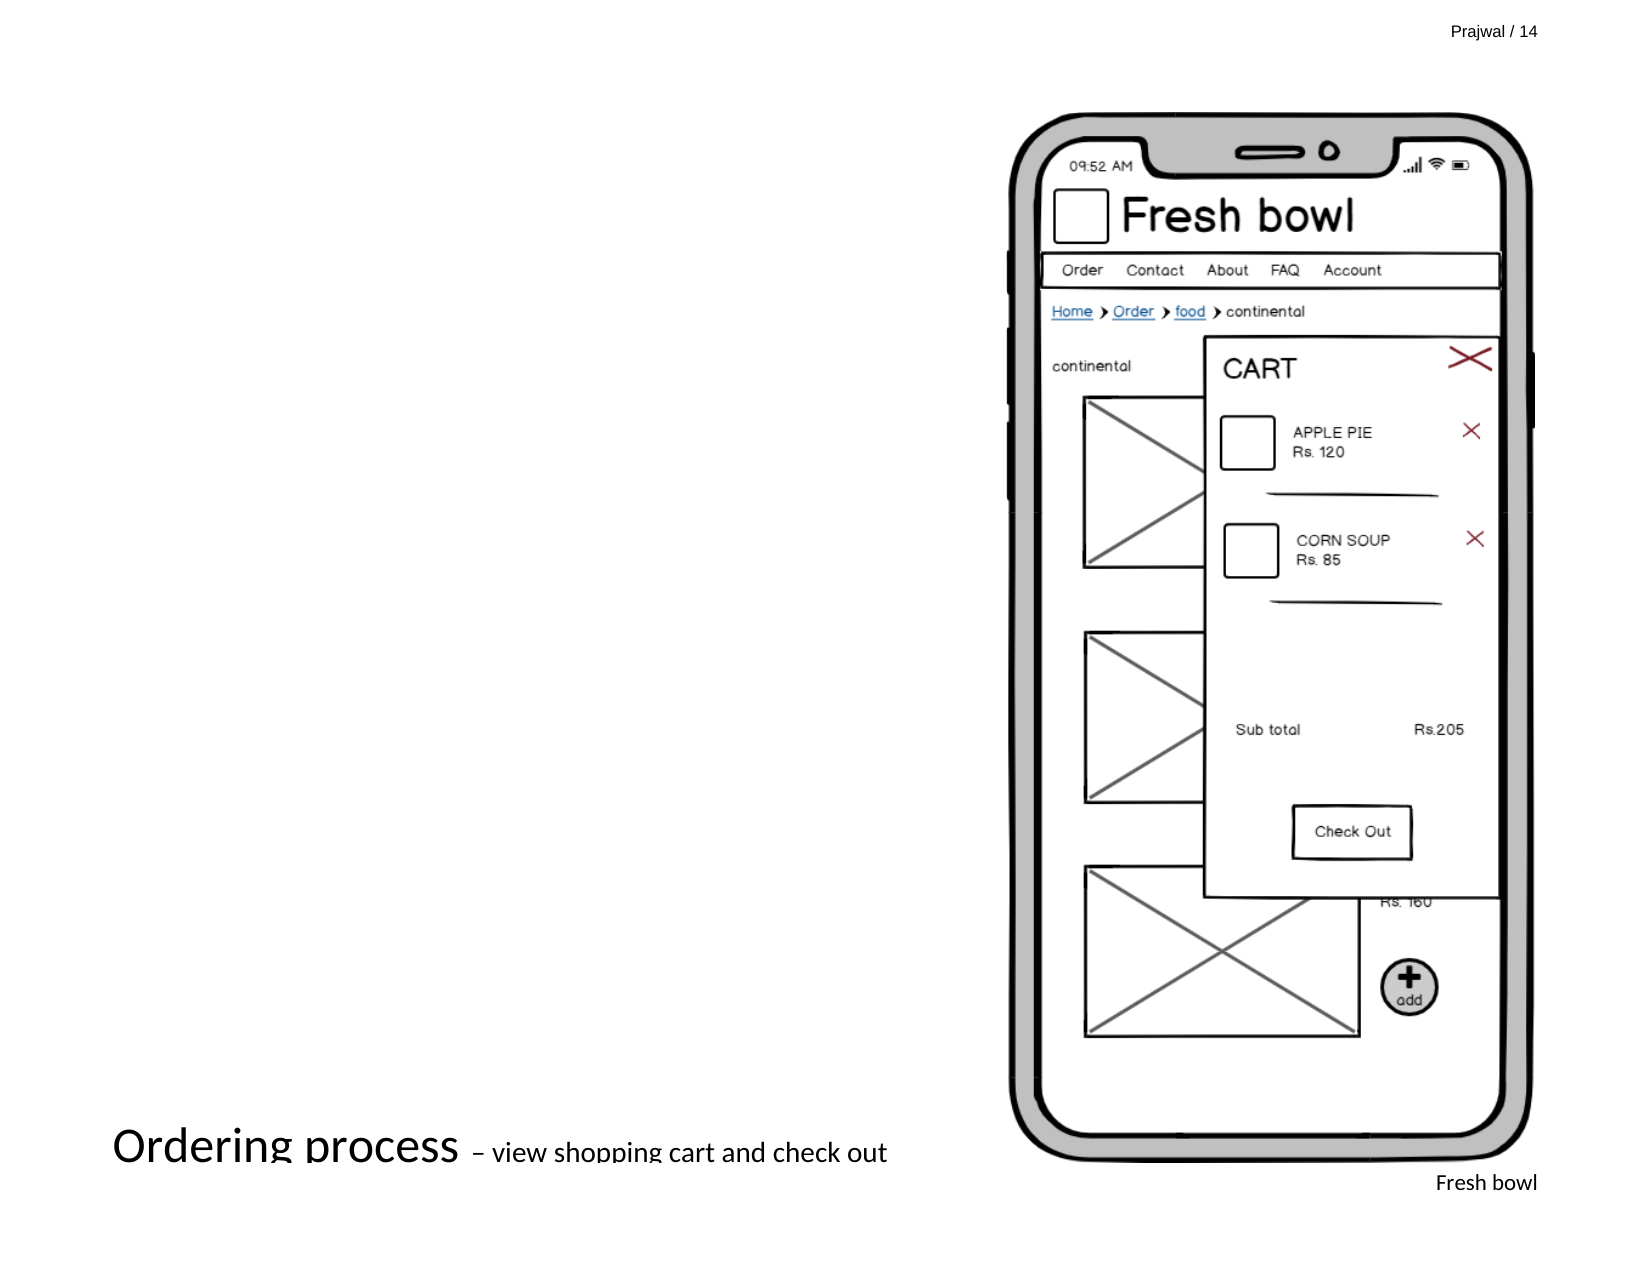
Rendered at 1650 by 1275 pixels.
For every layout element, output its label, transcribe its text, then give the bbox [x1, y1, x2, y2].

picture [1006, 112, 1535, 1163]
text Ordering process – view shopping cart and check out [112, 112, 1006, 1162]
